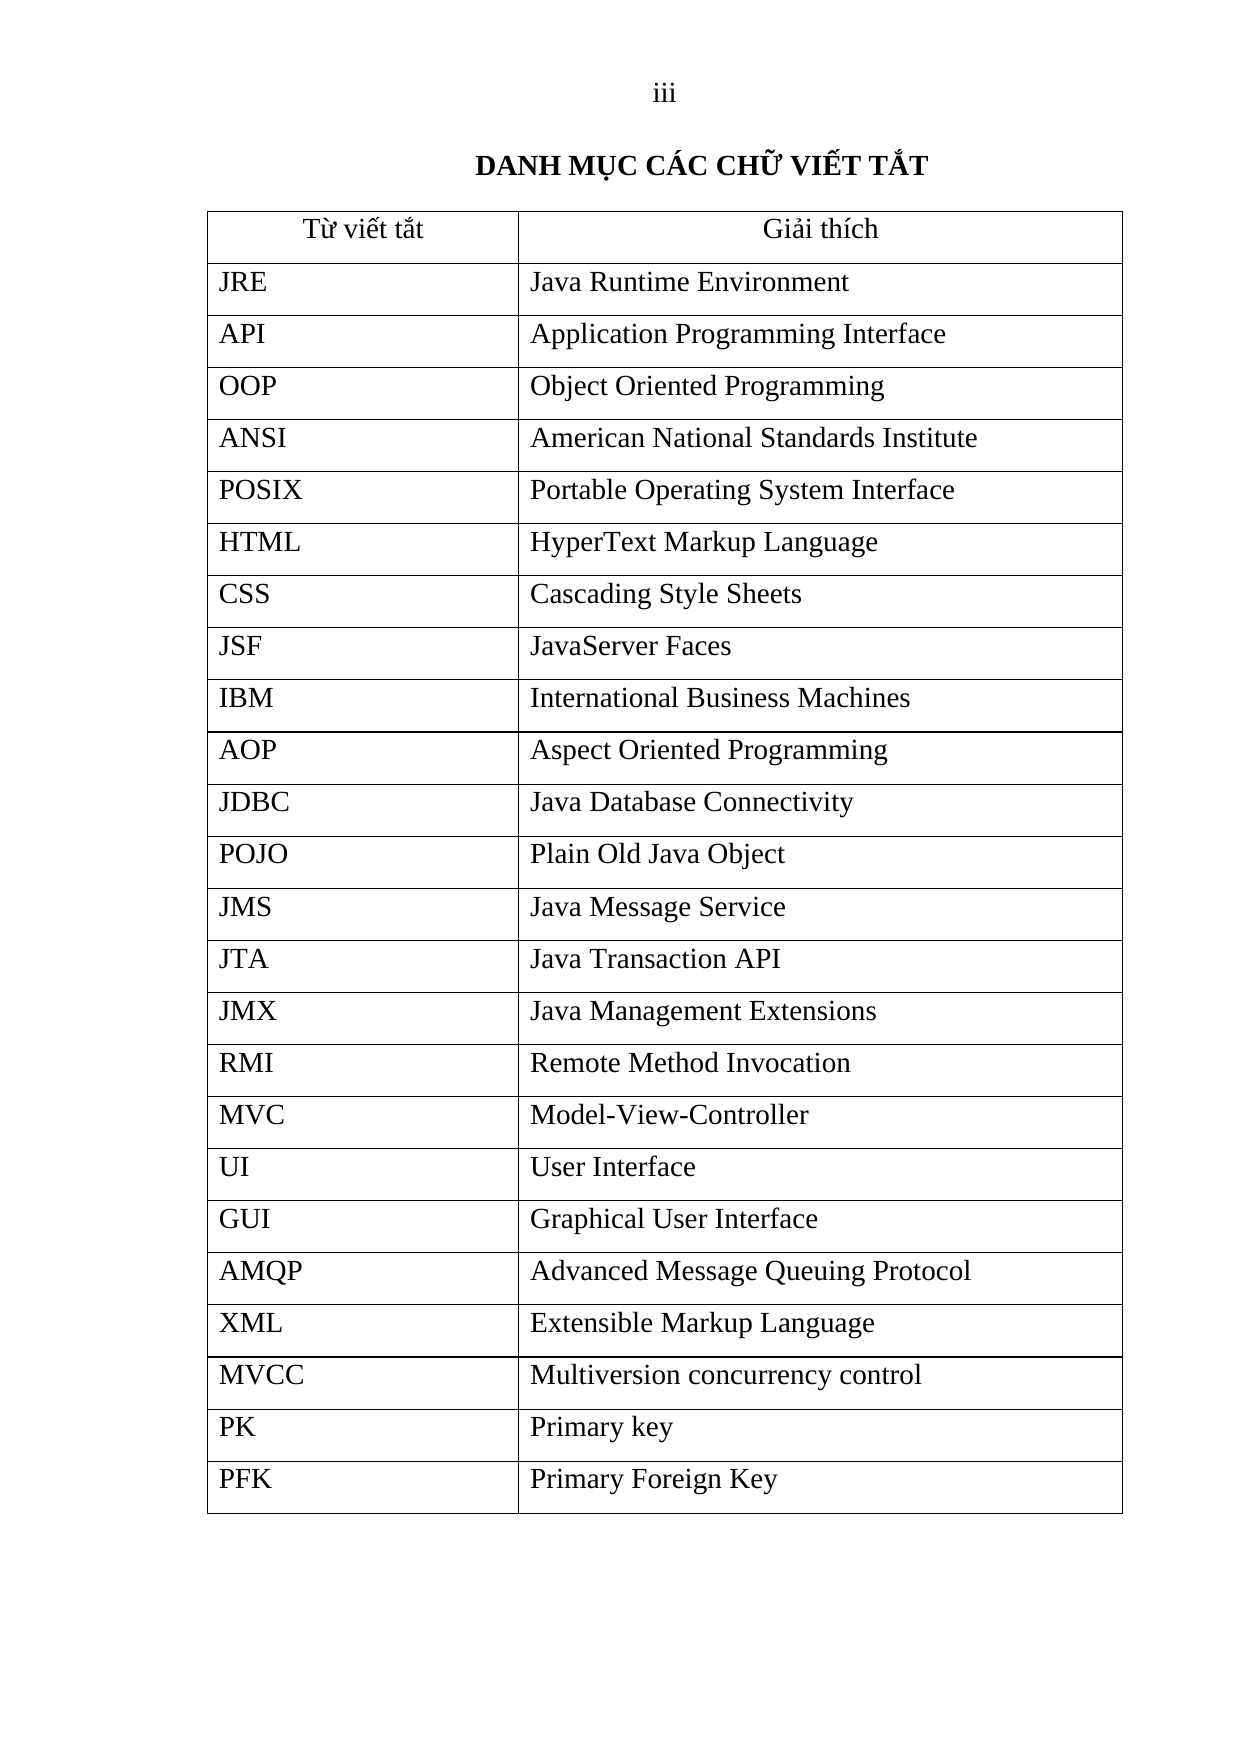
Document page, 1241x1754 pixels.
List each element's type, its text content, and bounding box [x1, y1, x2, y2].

table_cell HTML [208, 524, 518, 575]
table_cell XML [208, 1305, 518, 1356]
table_cell JavaServer Faces [519, 628, 1122, 679]
table_cell CSS [208, 576, 518, 627]
table_cell Cascading Style Sheets [519, 576, 1122, 627]
table_cell IBM [208, 680, 518, 731]
table_cell Java Message Service [519, 889, 1122, 940]
table_cell Aspect Oriented Programming [519, 733, 1122, 783]
table_cell JMX [208, 993, 518, 1044]
table_cell ANSI [208, 420, 518, 471]
table_header Từ viết tắt [208, 212, 518, 263]
table_cell PFK [208, 1462, 518, 1513]
table_cell GUI [208, 1201, 518, 1252]
table_cell Remote Method Invocation [519, 1045, 1122, 1096]
table_cell Advanced Message Queuing Protocol [519, 1253, 1122, 1304]
table_cell API [208, 316, 518, 367]
table_cell JDBC [208, 785, 518, 836]
table_cell Extensible Markup Language [519, 1305, 1122, 1356]
table_cell International Business Machines [519, 680, 1122, 731]
table_cell Plain Old Java Object [519, 837, 1122, 888]
table_cell Portable Operating System Interface [519, 472, 1122, 523]
table_cell Model-View-Controller [519, 1097, 1122, 1148]
table_cell Primary Foreign Key [519, 1462, 1122, 1513]
table_cell MVCC [208, 1358, 518, 1408]
table_header Giải thích [519, 212, 1122, 263]
table_cell UI [208, 1149, 518, 1200]
table_cell RMI [208, 1045, 518, 1096]
table_cell Java Management Extensions [519, 993, 1122, 1044]
table_cell Application Programming Interface [519, 316, 1122, 367]
table_cell POSIX [208, 472, 518, 523]
table_cell MVC [208, 1097, 518, 1148]
table_cell Java Runtime Environment [519, 264, 1122, 315]
table_cell AMQP [208, 1253, 518, 1304]
table_cell JMS [208, 889, 518, 940]
table_cell American National Standards Institute [519, 420, 1122, 471]
table_cell Primary key [519, 1410, 1122, 1461]
table_cell Multiversion concurrency control [519, 1358, 1122, 1408]
table_cell JRE [208, 264, 518, 315]
subtitle DANH MỤC CÁC CHỮ VIẾT TẮT [282, 148, 1122, 181]
table_cell POJO [208, 837, 518, 888]
table_cell Java Transaction API [519, 941, 1122, 992]
table_cell JSF [208, 628, 518, 679]
table_cell Java Database Connectivity [519, 785, 1122, 836]
table_cell PK [208, 1410, 518, 1461]
table_cell User Interface [519, 1149, 1122, 1200]
table_cell OOP [208, 368, 518, 419]
table_cell Graphical User Interface [519, 1201, 1122, 1252]
table_cell Object Oriented Programming [519, 368, 1122, 419]
table_cell AOP [208, 733, 518, 783]
table_cell HyperText Markup Language [519, 524, 1122, 575]
table_cell JTA [208, 941, 518, 992]
